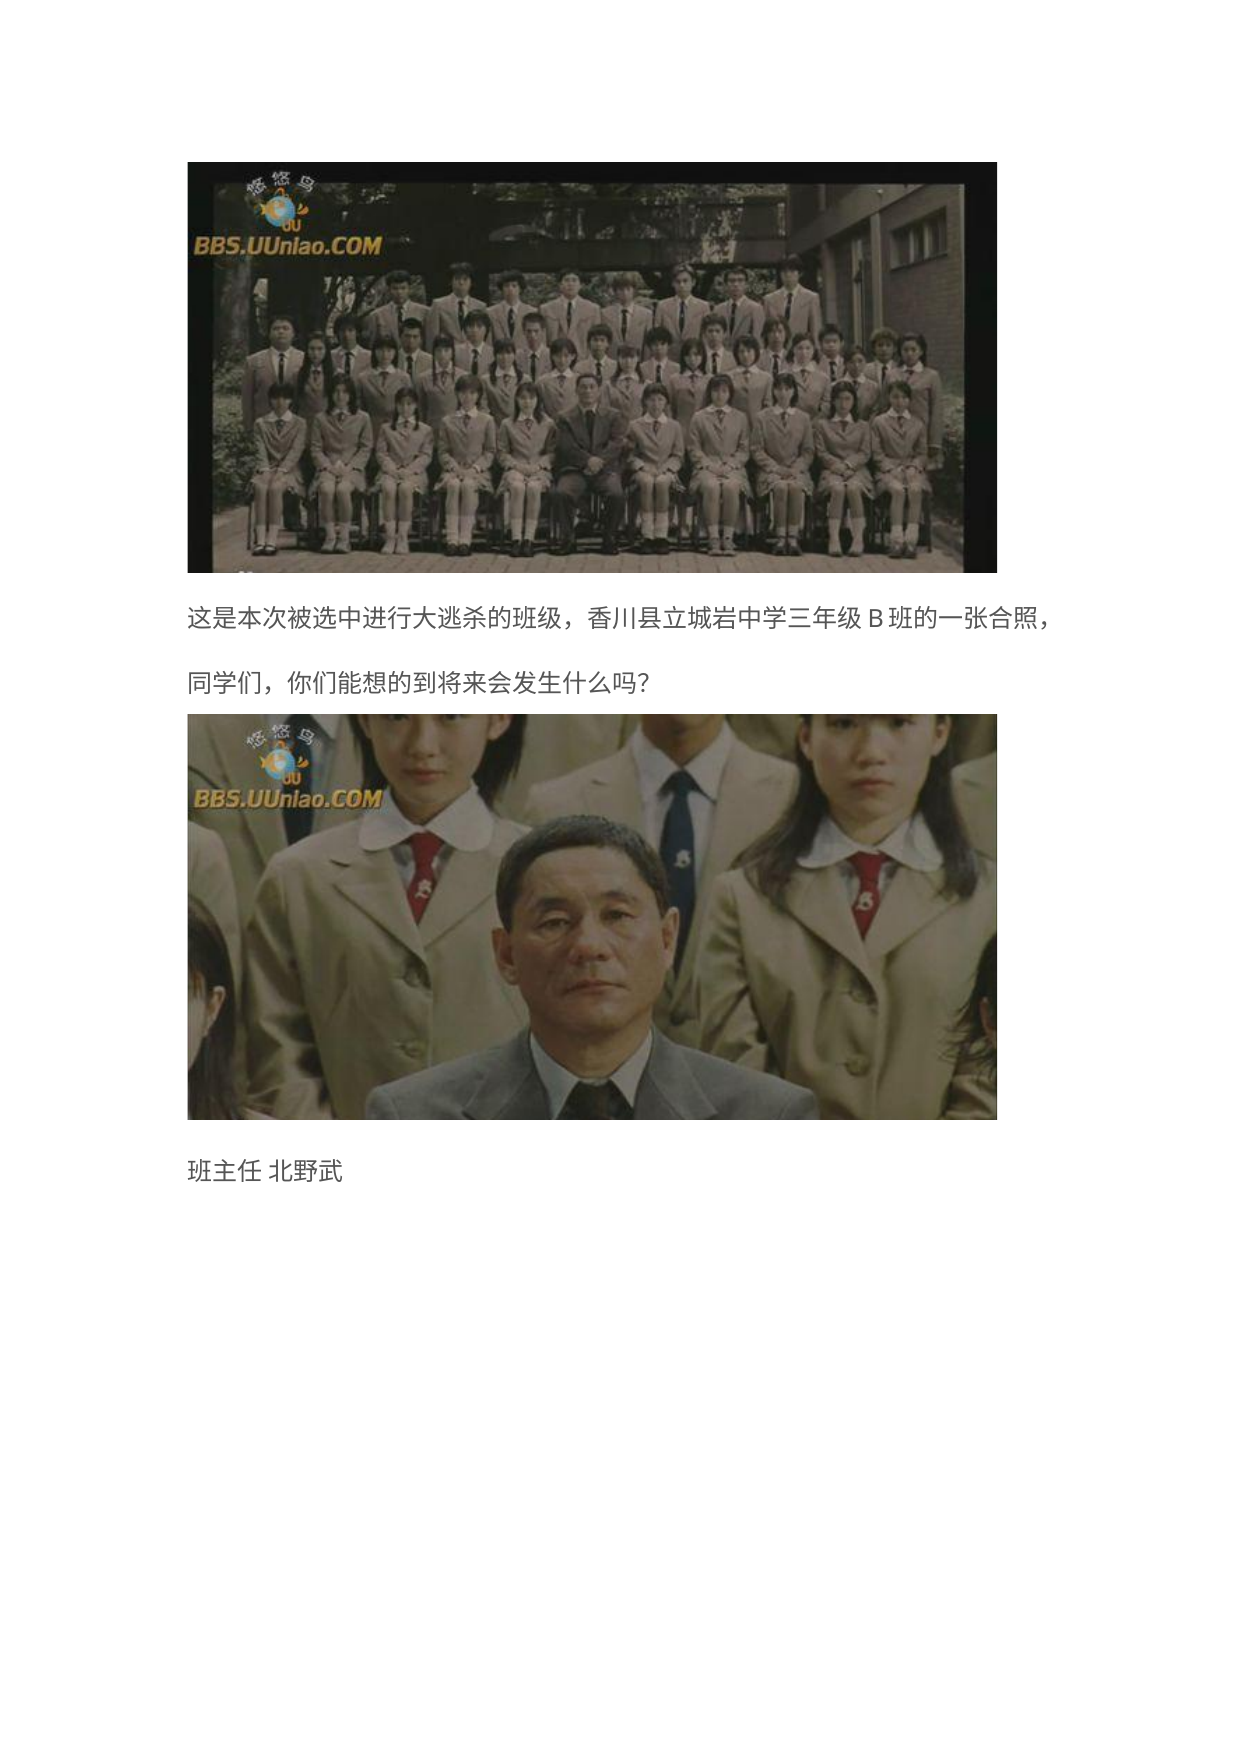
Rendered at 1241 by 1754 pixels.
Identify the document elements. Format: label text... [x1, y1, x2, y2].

picture [187, 162, 998, 573]
text 班主任 北野武 [187, 1137, 1053, 1202]
picture [187, 714, 998, 1120]
text 这是本次被选中进行大逃杀的班级，香川县立城岩中学三年级B班的一张合照，同学们，你们能想的到将来会发生什么吗？ [187, 584, 1053, 714]
